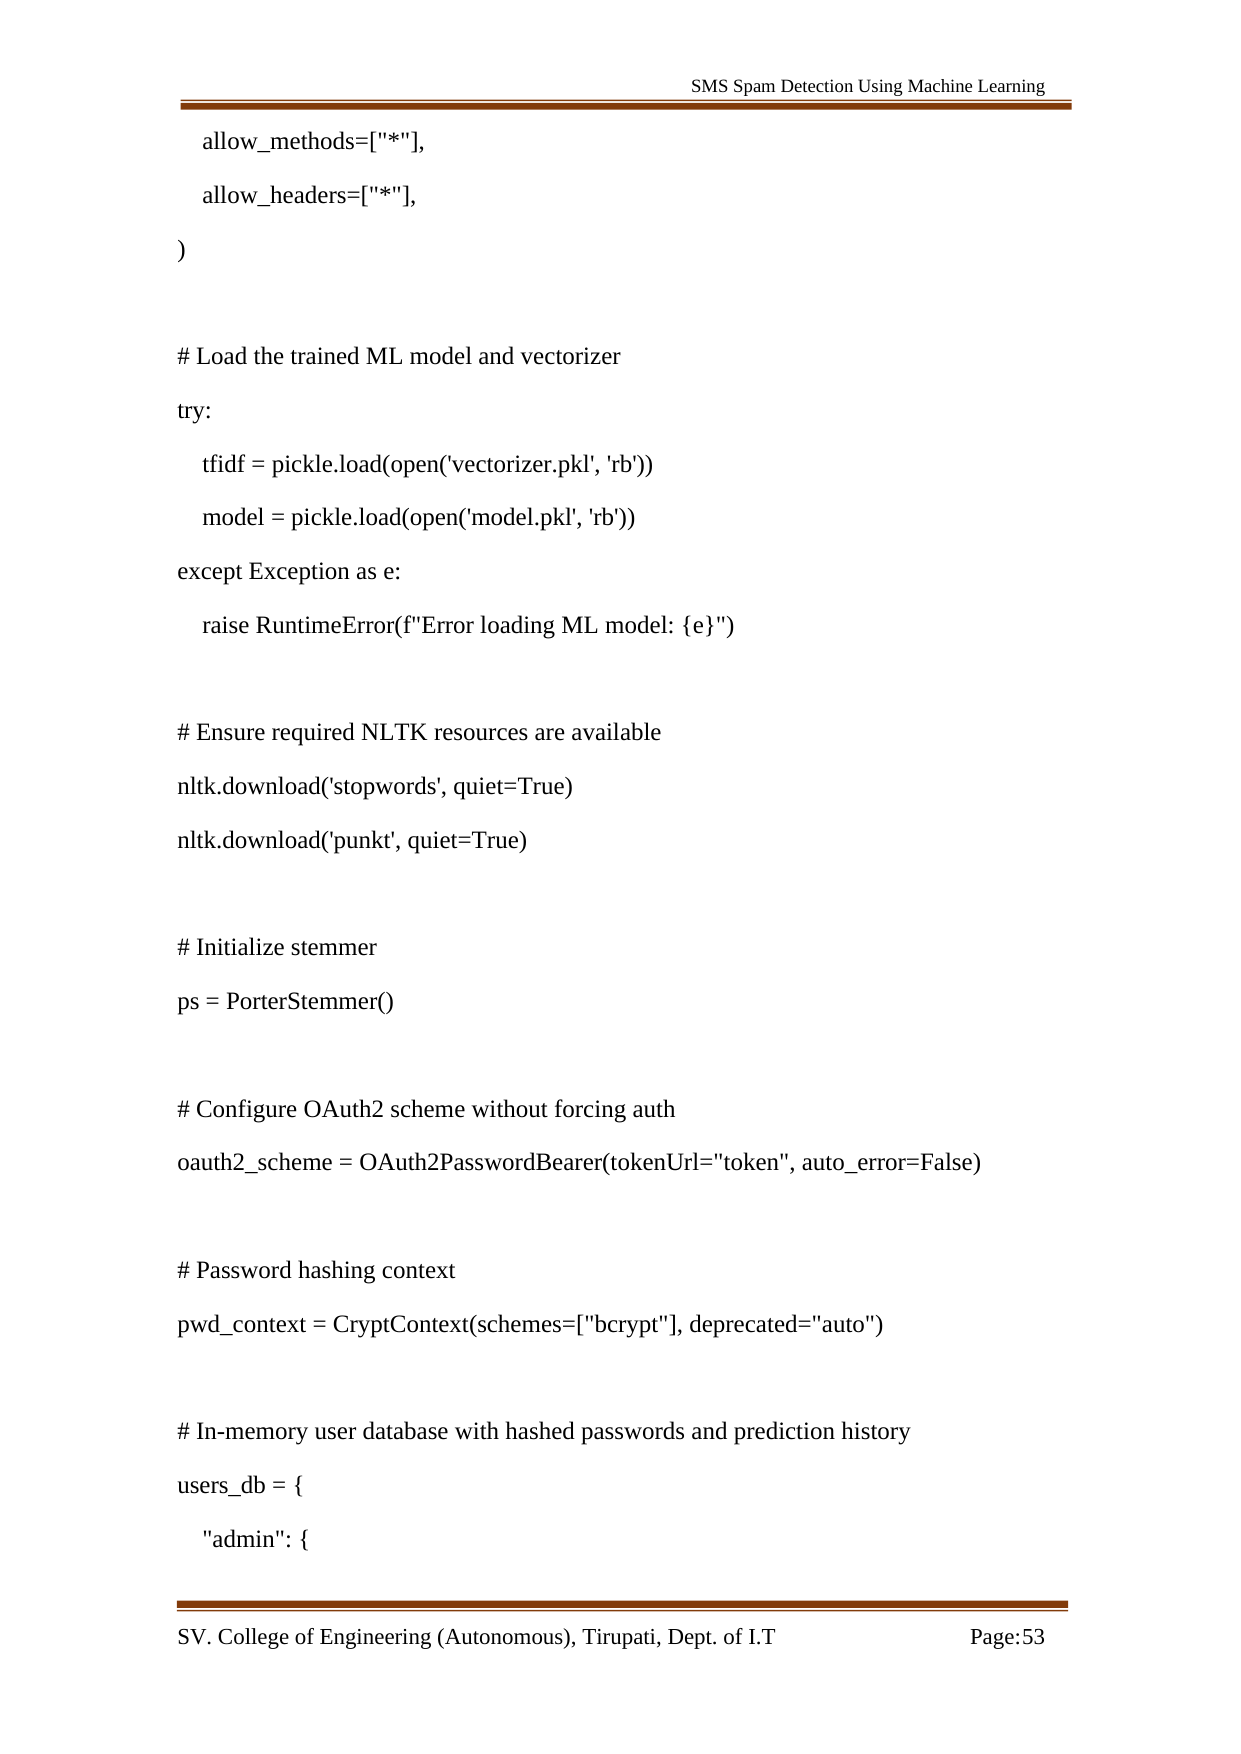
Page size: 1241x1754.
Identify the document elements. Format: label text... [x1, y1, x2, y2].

text users_db = { [177, 1470, 1063, 1499]
text # Ensure required NLTK resources are available [177, 717, 1063, 746]
text try: [177, 395, 1063, 424]
text # Initialize stemmer [177, 932, 1063, 961]
text oauth2_scheme = OAuth2PasswordBearer(tokenUrl="token", auto_error=False) [177, 1147, 1063, 1176]
text ps = PorterStemmer() [177, 986, 1063, 1015]
text # Configure OAuth2 scheme without forcing auth [177, 1094, 1063, 1122]
text nltk.download('stopwords', quiet=True) [177, 771, 1063, 800]
text # In-memory user database with hashed passwords and prediction history [177, 1416, 1063, 1445]
text pwd_context = CryptContext(schemes=["bcrypt"], deprecated="auto") [177, 1309, 1063, 1337]
text except Exception as e: [177, 556, 1063, 585]
text allow_methods=["*"], [177, 126, 1063, 155]
text model = pickle.load(open('model.pkl', 'rb')) [177, 502, 1063, 531]
text tfidf = pickle.load(open('vectorizer.pkl', 'rb')) [177, 449, 1063, 477]
text raise RuntimeError(f"Error loading ML model: {e}") [177, 610, 1063, 639]
text "admin": { [177, 1524, 1063, 1552]
text # Load the trained ML model and vectorizer [177, 341, 1063, 370]
text nltk.download('punkt', quiet=True) [177, 825, 1063, 854]
text allow_headers=["*"], [177, 180, 1063, 209]
text ) [177, 234, 1063, 262]
text # Password hashing context [177, 1255, 1063, 1284]
